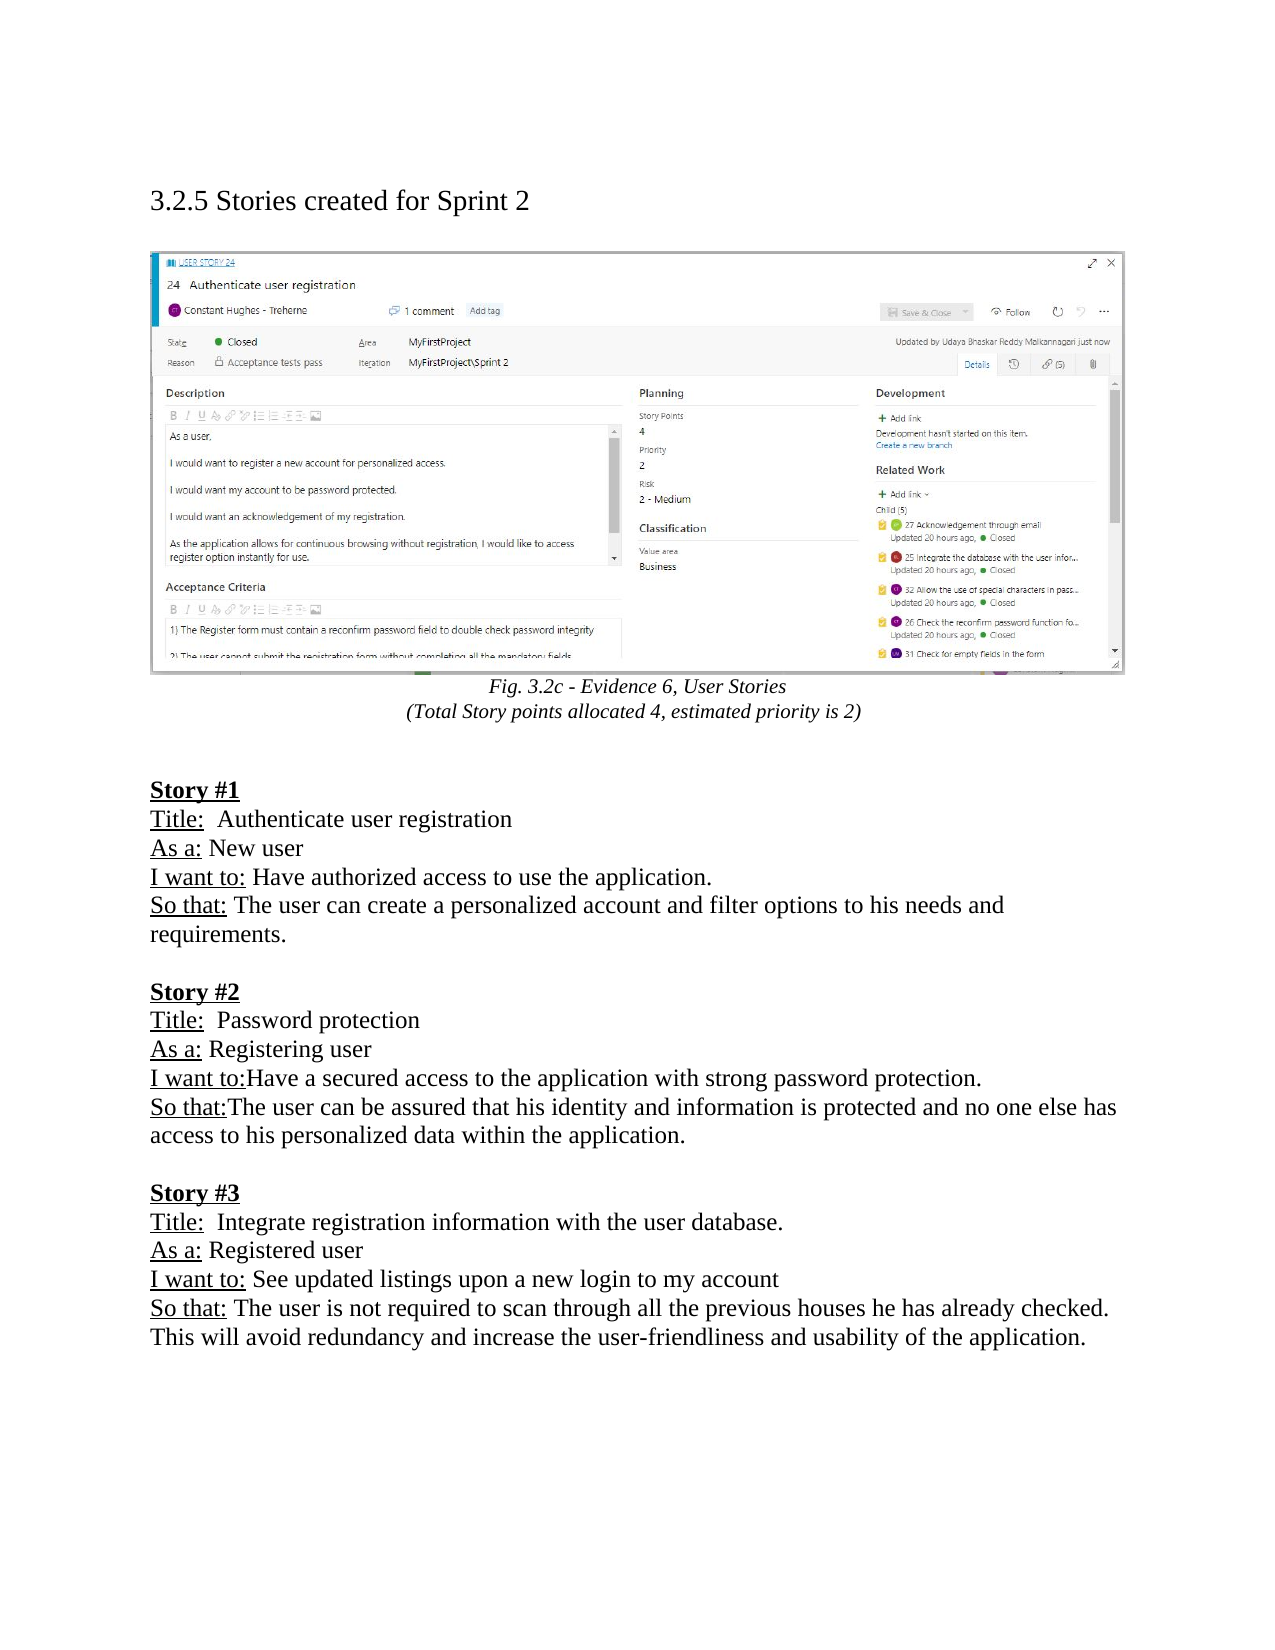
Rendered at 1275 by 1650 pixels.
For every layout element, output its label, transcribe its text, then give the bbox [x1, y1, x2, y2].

text Story #1 [150, 775, 1125, 804]
text Title: Password protection [150, 1005, 1125, 1034]
text As a: New user [150, 833, 1125, 862]
text As a: Registering user [150, 1034, 1125, 1063]
text (Total Story points allocated 4, estimated priority is 2) [150, 698, 1125, 723]
text I want to:Have a secured access to the application with strong password protection. [150, 1063, 1125, 1092]
text So that:The user can be assured that his identity and information is protected and no one else has access to his personalized data within the application. [150, 1092, 1125, 1149]
text I want to: See updated listings upon a new login to my account [150, 1264, 1125, 1293]
text Title: Authenticate user registration [150, 804, 1125, 833]
subtitle 3.2.5 Stories created for Sprint 2 [150, 183, 1125, 217]
text Fig. 3.2c - Evidence 6, User Stories [150, 675, 1125, 698]
text As a: Registered user [150, 1235, 1125, 1264]
text Title: Integrate registration information with the user database. [150, 1207, 1125, 1235]
text Story #3 [150, 1178, 1125, 1207]
picture [150, 251, 1125, 675]
text So that: The user is not required to scan through all the previous houses he has already checked. This will avoid redundancy and increase the user-friendliness and usability of the application. [150, 1293, 1125, 1350]
text Story #2 [150, 977, 1125, 1005]
text So that: The user can create a personalized account and filter options to his needs and requirements. [150, 890, 1125, 948]
text I want to: Have authorized access to use the application. [150, 862, 1125, 890]
